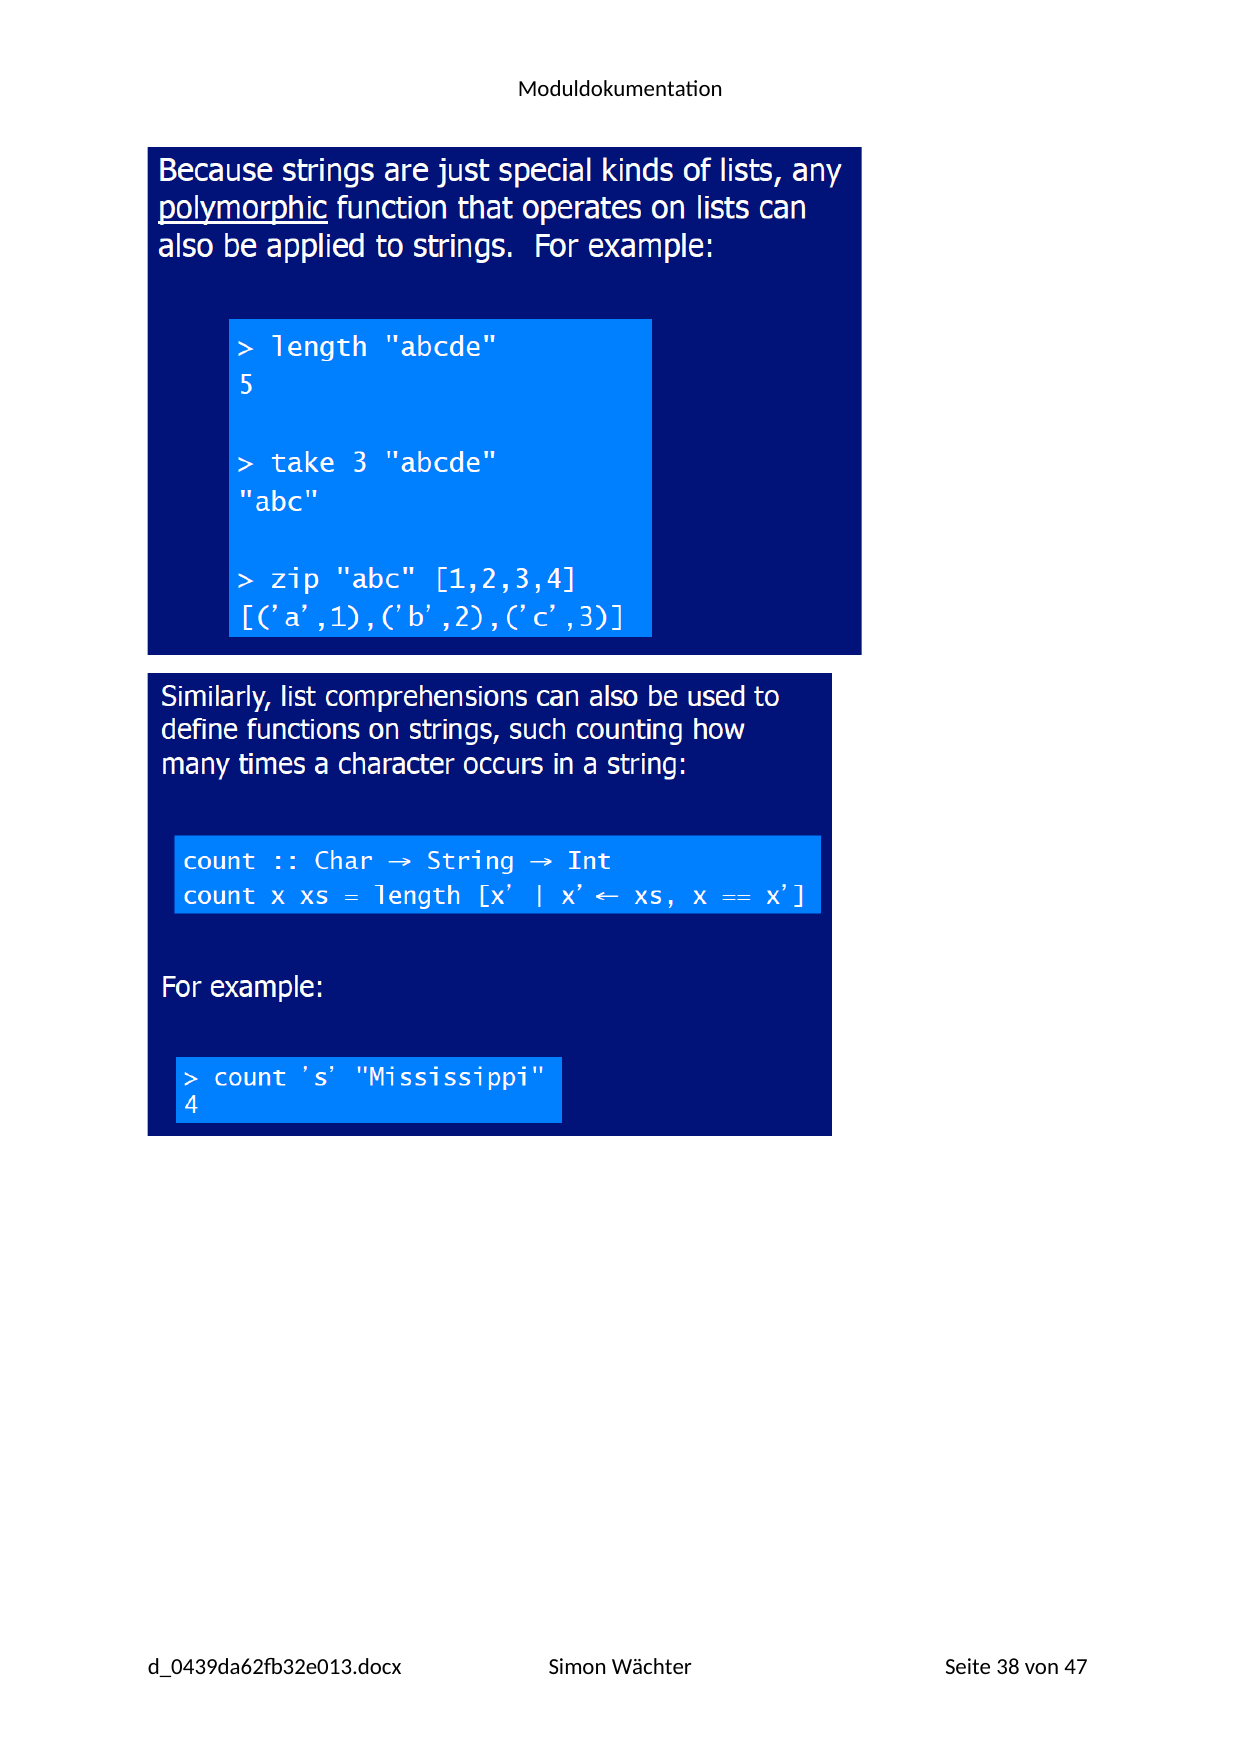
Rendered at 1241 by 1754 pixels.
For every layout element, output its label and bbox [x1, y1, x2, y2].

picture [147, 673, 832, 1136]
picture [147, 147, 862, 655]
